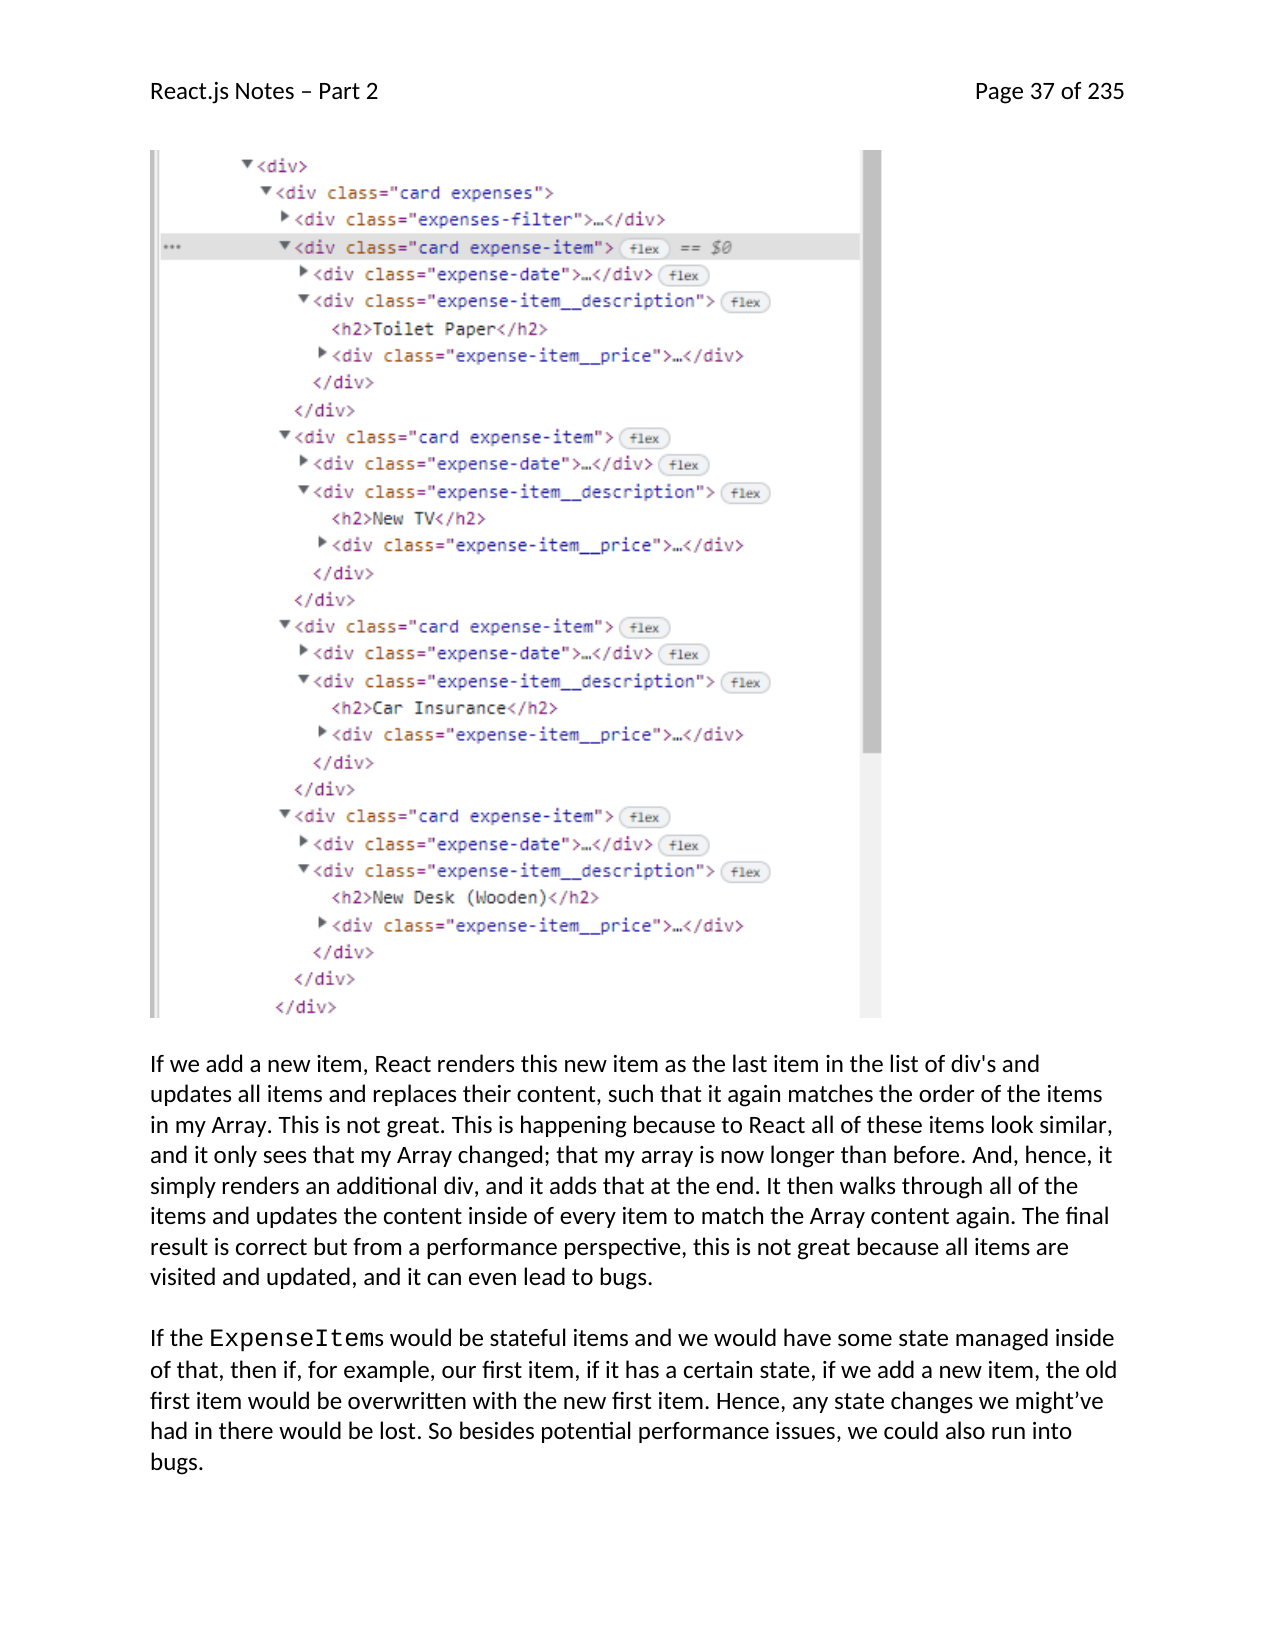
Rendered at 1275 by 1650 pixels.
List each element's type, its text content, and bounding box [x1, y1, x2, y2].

picture [150, 150, 882, 1018]
text If the ExpenseItems would be stateful items and we would have some state managed inside of that, then if, for example, our first item, if it has a certain state, if we add a new item, the old first item would be overwritten with the new first item. Hence, any state changes we might’ve had in there would be lost. So besides potential performance issues, we could also run into bugs. [150, 1322, 1125, 1476]
text If we add a new item, React renders this new item as the last item in the list of div's and updates all items and replaces their content, such that it again matches the order of the items in my Array. This is not great. This is happening because to React all of these items look similar, and it only sees that my Array changed; that my array is now longer than before. And, hence, it simply renders an additional div, and it adds that at the end. It then walks through all of the items and updates the content inside of every item to match the Array content again. The final result is correct but from a performance perspective, this is not great because all items are visited and updated, and it can even lead to bugs. [150, 1048, 1125, 1292]
